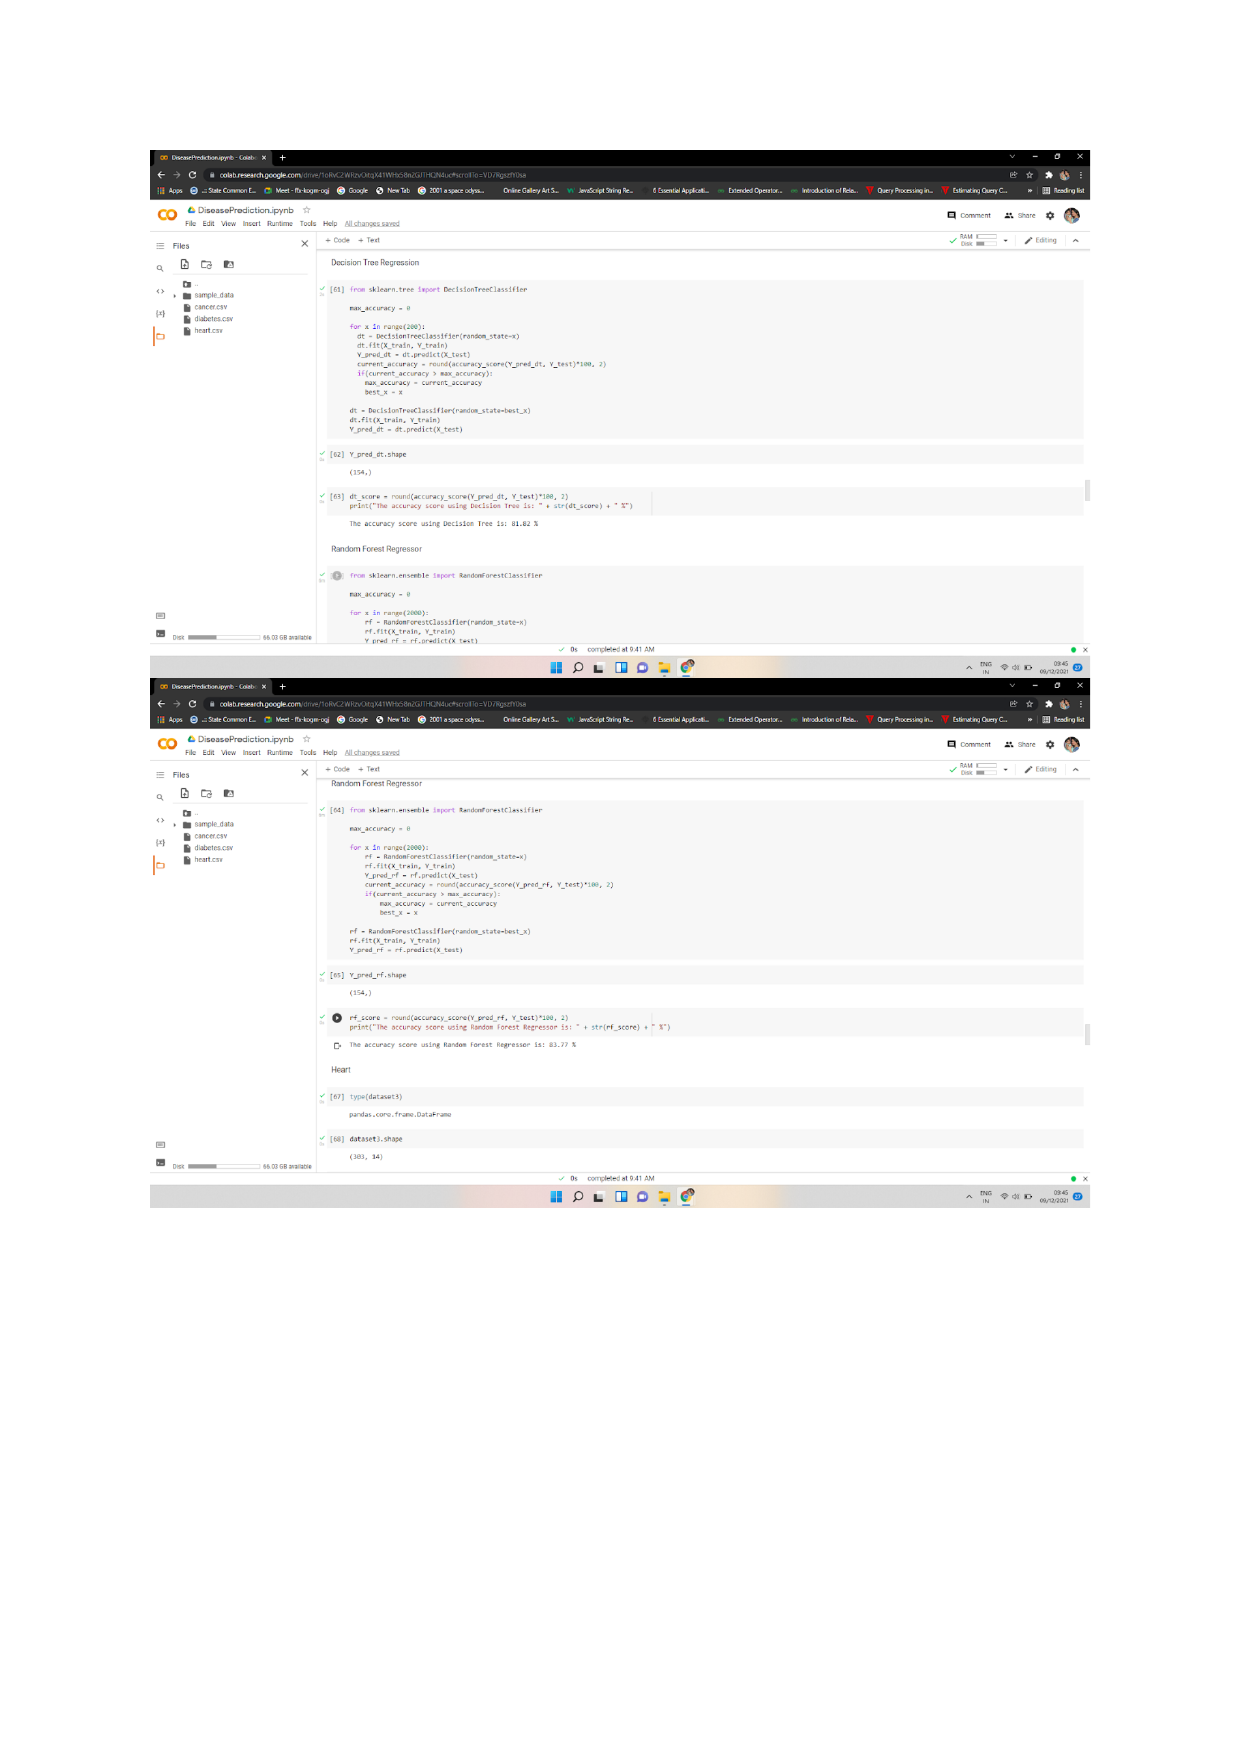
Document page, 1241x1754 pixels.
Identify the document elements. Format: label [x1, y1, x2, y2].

picture [150, 150, 1091, 1208]
